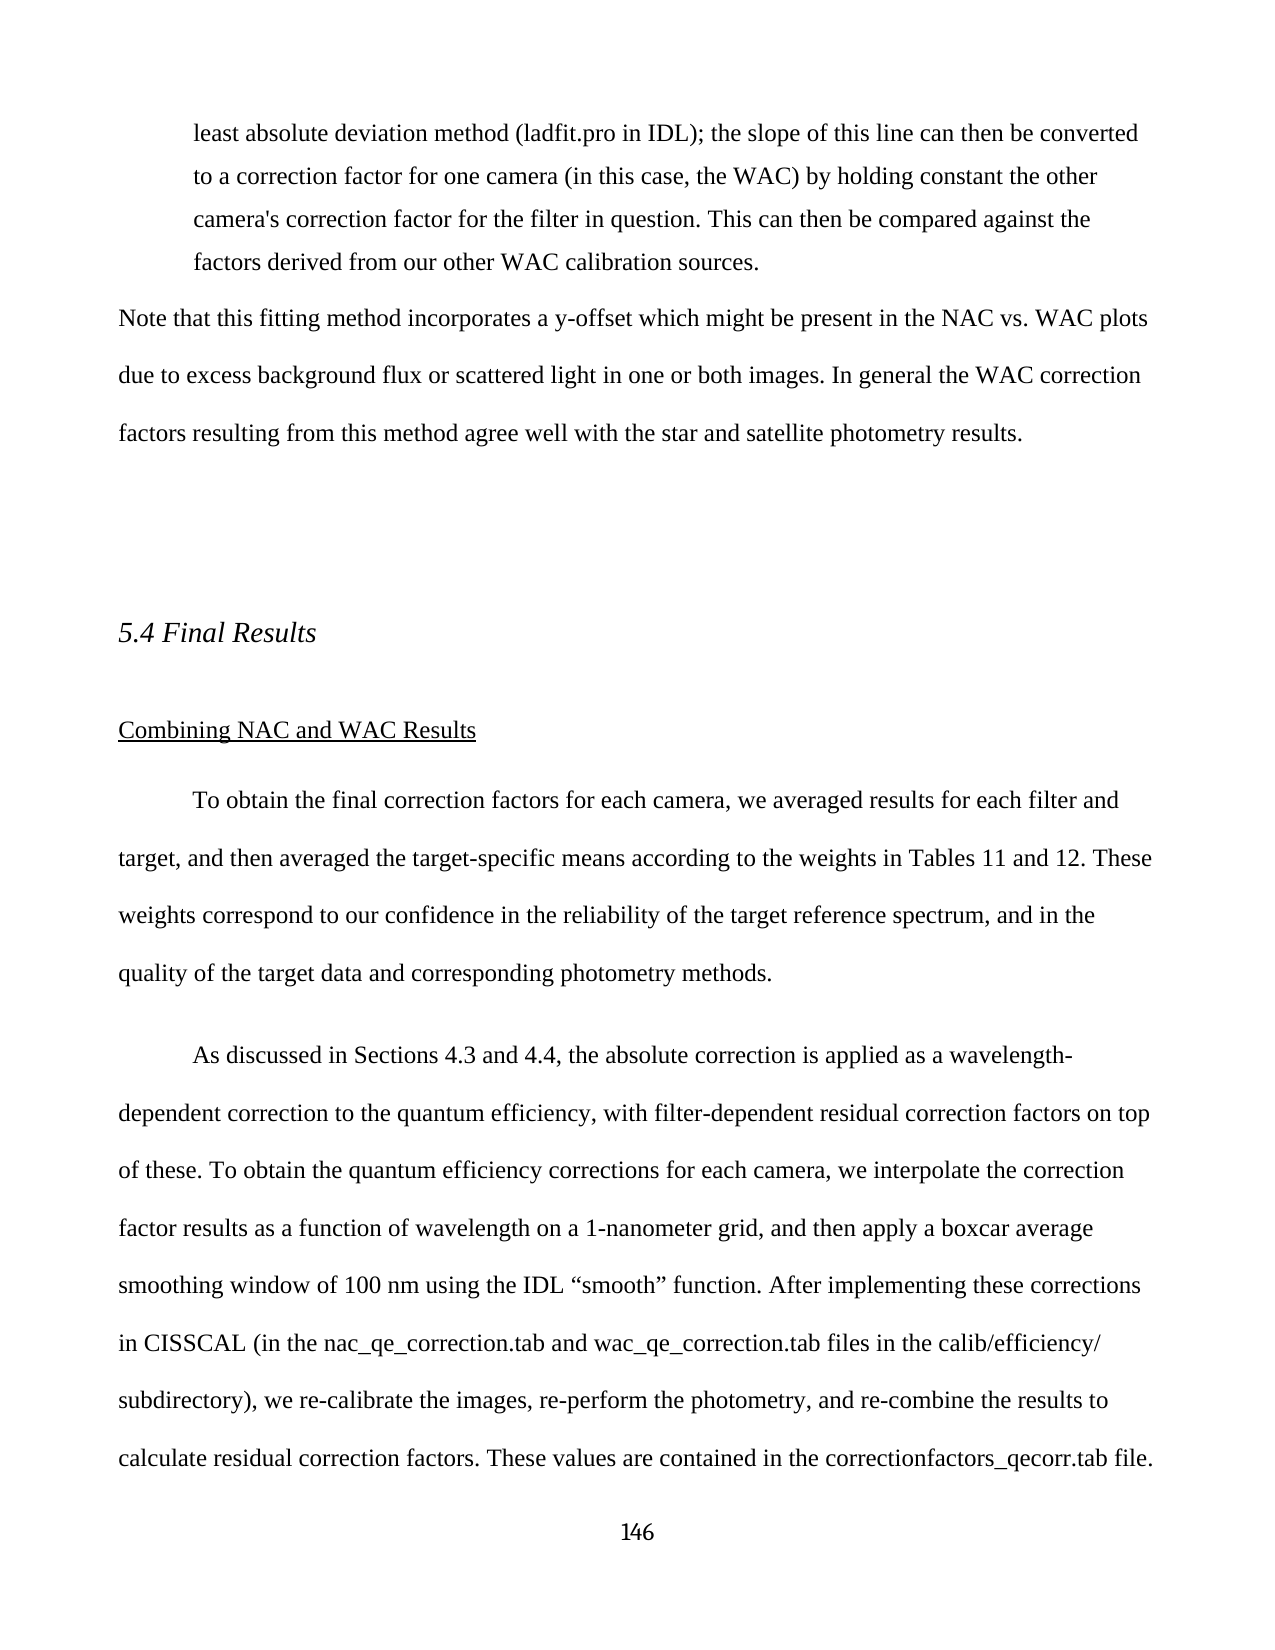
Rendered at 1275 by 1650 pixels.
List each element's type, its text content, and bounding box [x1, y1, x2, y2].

subtitle Combining NAC and WAC Results [118, 715, 1157, 744]
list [156, 118, 1157, 276]
text Note that this fitting method incorporates a y-offset which might be present in the NAC vs. WAC plots due to excess background flux or scattered light in one or both images. In general the WAC correction factors resulting from this method agree well with the star and satellite photometry results. [118, 303, 1157, 447]
text To obtain the final correction factors for each camera, we averaged results for each filter and target, and then averaged the target-specific means according to the weights in Tables 11 and 12. These weights correspond to our confidence in the reliability of the target reference spectrum, and in the quality of the target data and corresponding photometry methods. [118, 785, 1157, 987]
text As discussed in Sections 4.3 and 4.4, the absolute correction is applied as a wavelength-dependent correction to the quantum efficiency, with filter-dependent residual correction factors on top of these. To obtain the quantum efficiency corrections for each camera, we interpolate the correction factor results as a function of wavelength on a 1-nanometer grid, and then apply a boxcar average smoothing window of 100 nm using the IDL “smooth” function. After implementing these corrections in CISSCAL (in the nac_qe_correction.tab and wac_qe_correction.tab files in the calib/efficiency/ subdirectory), we re-calibrate the images, re-perform the photometry, and re-combine the results to calculate residual correction factors. These values are contained in the correctionfactors_qecorr.tab file. [118, 1040, 1157, 1472]
subtitle 5.4 Final Results [118, 616, 1157, 649]
